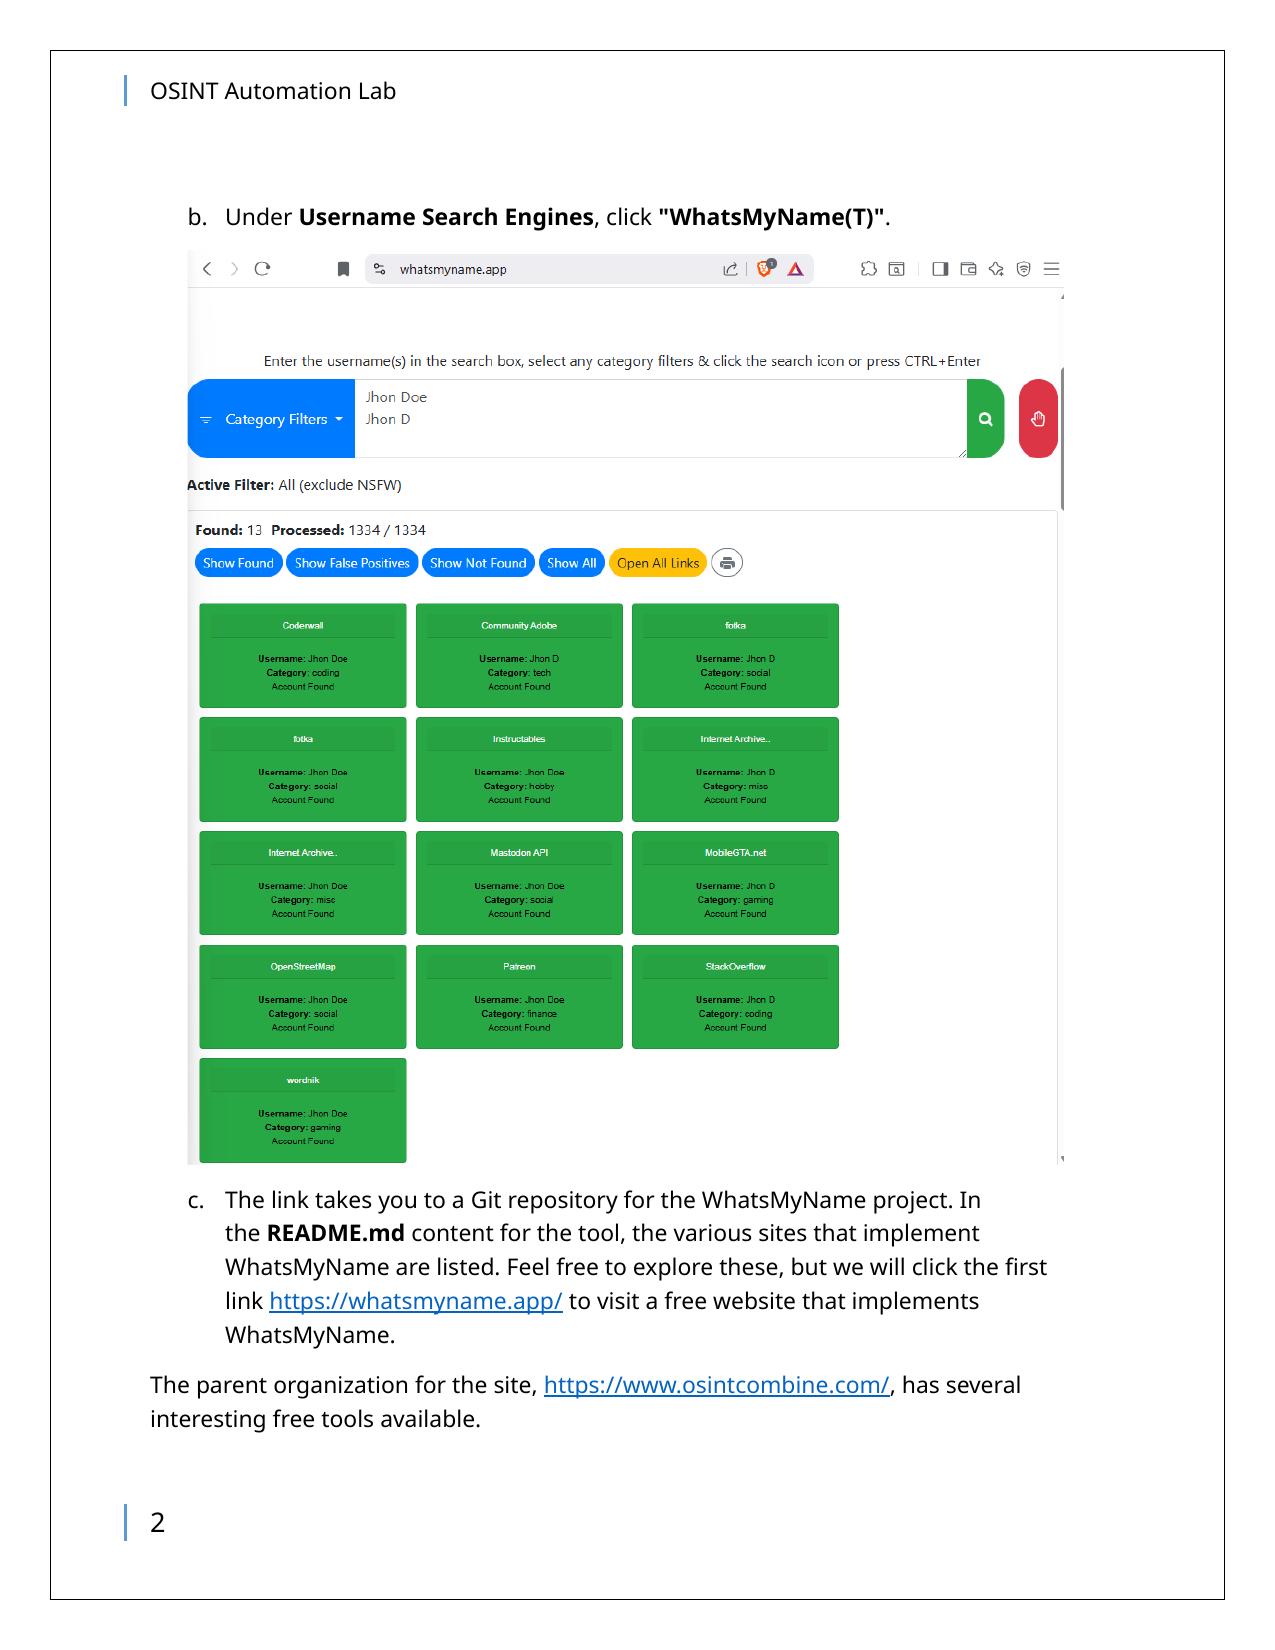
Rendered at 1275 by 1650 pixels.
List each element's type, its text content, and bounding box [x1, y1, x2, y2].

list Under Username Search Engines, click "WhatsMyName(T)". [187, 200, 1125, 232]
list The link takes you to a Git repository for the WhatsMyName project. In the README.md content for the tool, the various sites that implement WhatsMyName are listed. Feel free to explore these, but we will click the first link https://whatsmyname.app/ to visit a free website that implements WhatsMyName. [187, 1183, 1125, 1350]
text The parent organization for the site, https://www.osintcombine.com/, has several interesting free tools available. [150, 1369, 1125, 1434]
picture [187, 250, 1064, 1165]
